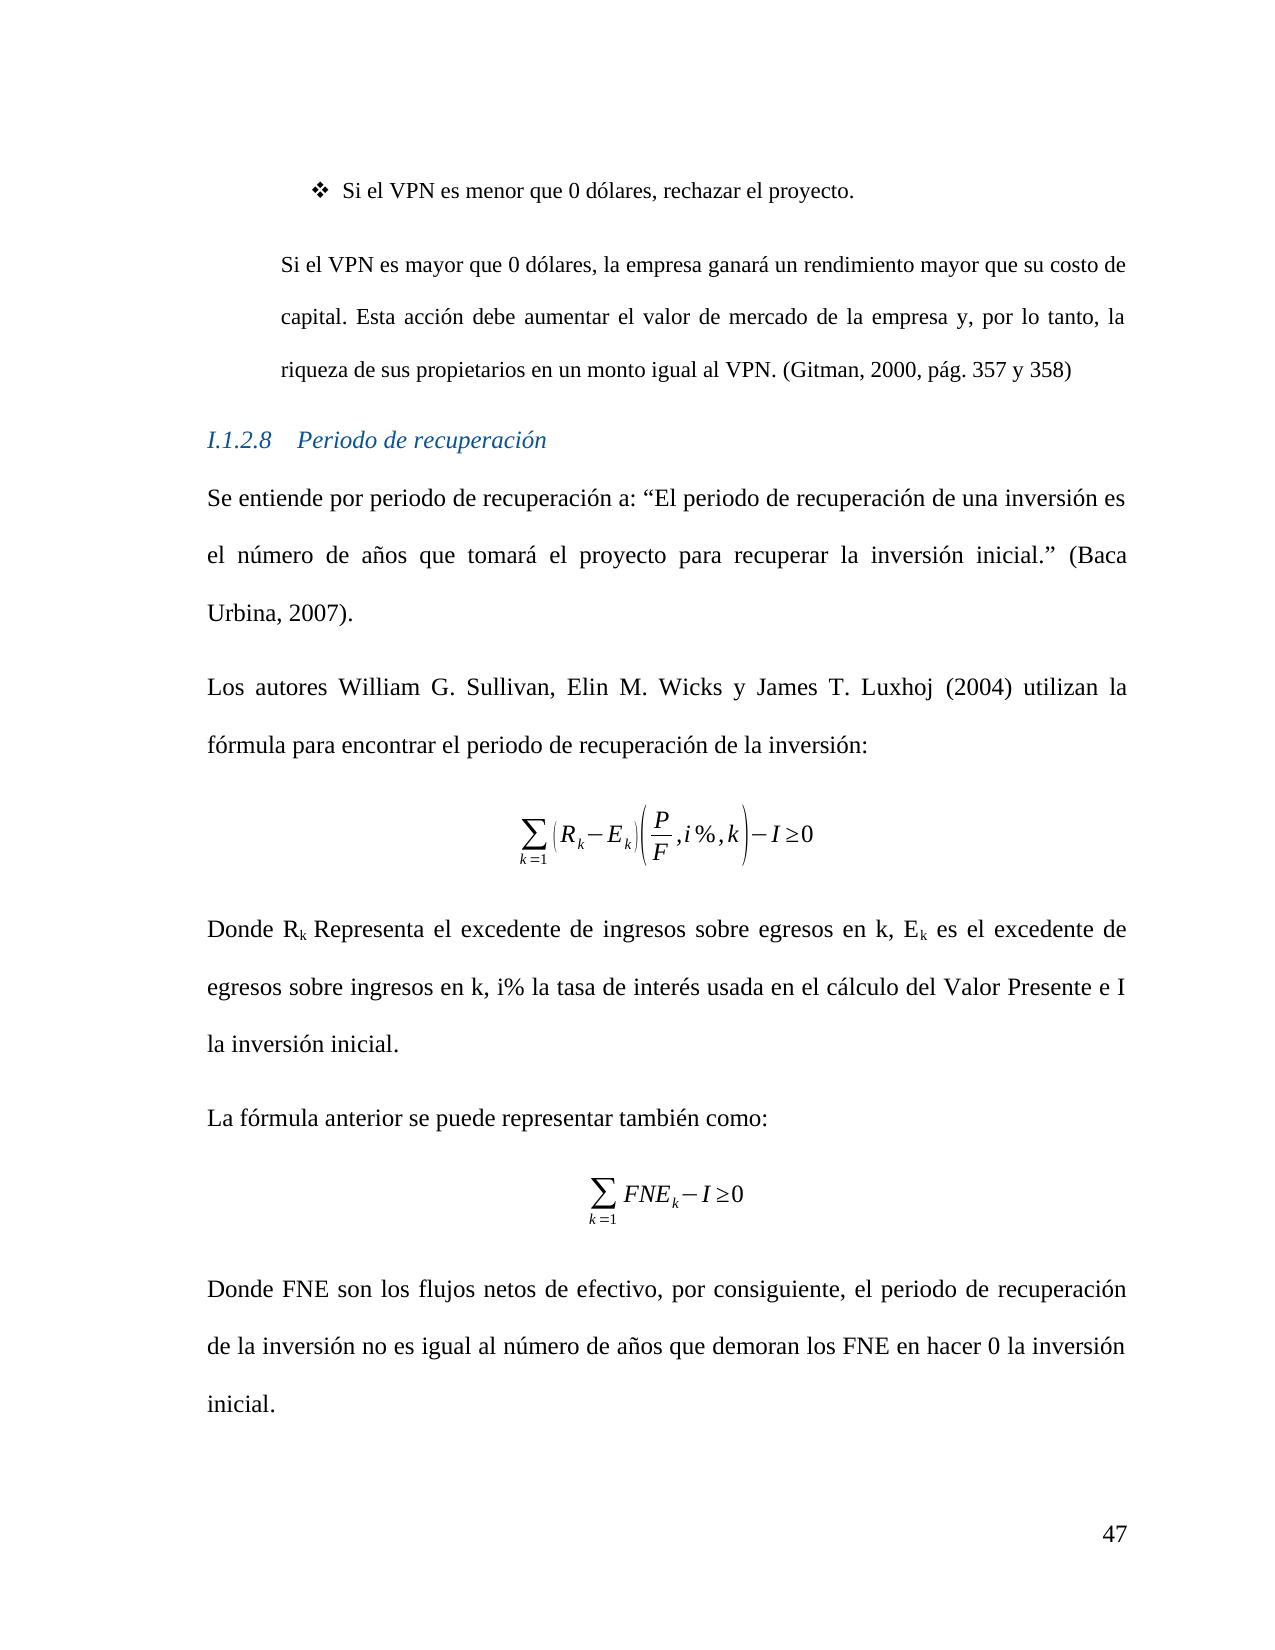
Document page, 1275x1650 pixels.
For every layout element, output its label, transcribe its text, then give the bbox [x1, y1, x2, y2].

subtitle Periodo de recuperación [207, 426, 1127, 454]
text Donde Rk Representa el excedente de ingresos sobre egresos en k, Ek es el excedente de egresos sobre ingresos en k, i% la tasa de interés usada en el cálculo del Valor Presente e I la inversión inicial. [207, 914, 1127, 1058]
text Se entiende por periodo de recuperación a: “El periodo de recuperación de una inversión es el número de años que tomará el proyecto para recuperar la inversión inicial.” . [207, 483, 1127, 627]
text Si el VPN es mayor que 0 dólares, la empresa ganará un rendimiento mayor que su costo de capital. Esta acción debe aumentar el valor de mercado de la empresa y, por lo tanto, la riqueza de sus propietarios en un monto igual al VPN. [281, 251, 1127, 382]
text Los autores William G. Sullivan, Elin M. Wicks y James T. Luxhoj utilizan la fórmula para encontrar el periodo de recuperación de la inversión: [207, 672, 1127, 758]
text La fórmula anterior se puede representar también como: [207, 1103, 1127, 1132]
list Si el VPN es menor que 0 dólares, rechazar el proyecto. [310, 177, 1127, 203]
text Donde FNE son los flujos netos de efectivo, por consiguiente, el periodo de recuperación de la inversión no es igual al número de años que demoran los FNE en hacer 0 la inversión inicial. [207, 1274, 1127, 1418]
